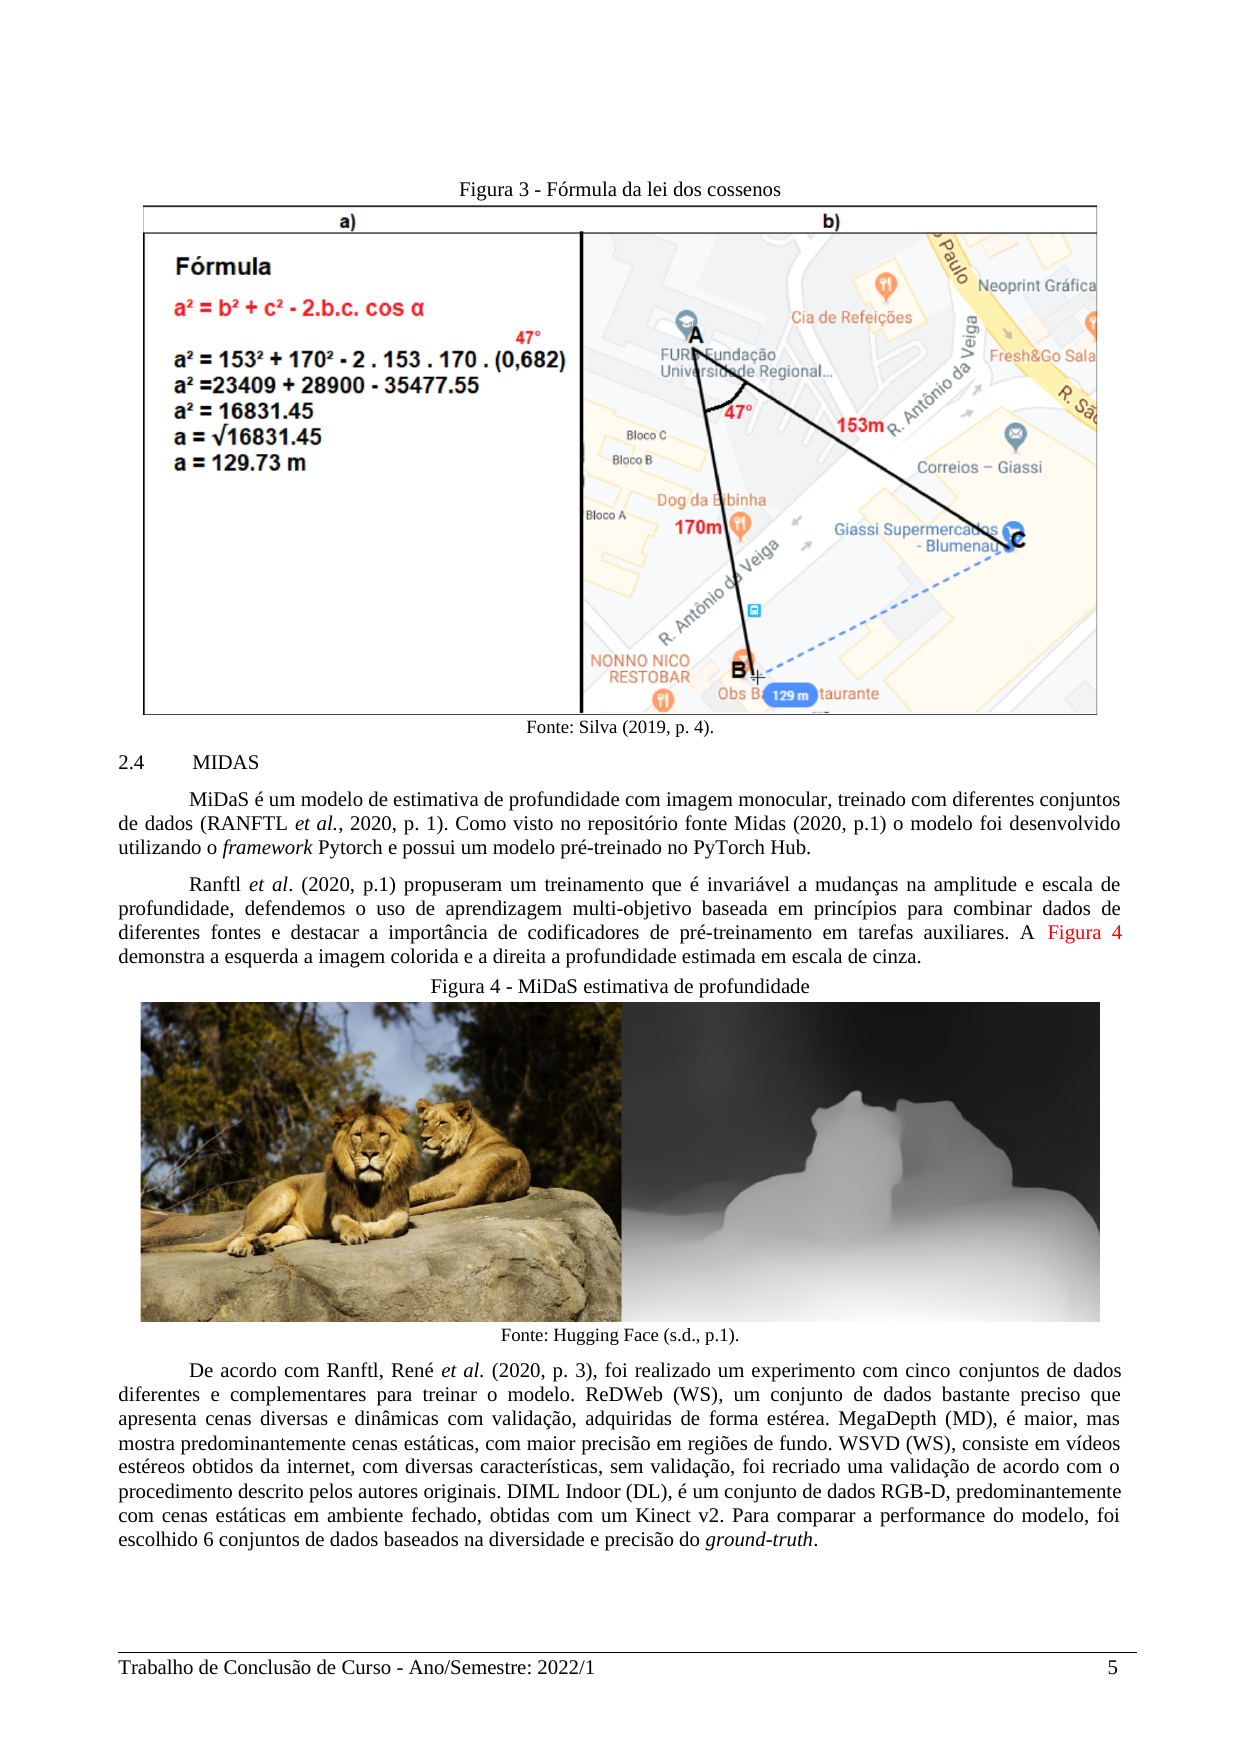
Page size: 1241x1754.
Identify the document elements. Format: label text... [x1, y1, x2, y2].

picture [143, 205, 1098, 715]
text Ranftl et al. (2020, p.1) propuseram um treinamento que é invariável a mudanças na amplitude e escala de profundidade, defendemos o uso de aprendizagem multi-objetivo baseada em princípios para combinar dados de diferentes fontes e destacar a importância de codificadores de pré-treinamento em tarefas auxiliares. A Figura 4 demonstra a esquerda a imagem colorida e a direita a profundidade estimada em escala de cinza. [118, 872, 1122, 968]
text De acordo com Ranftl, René et al. (2020, p. 3), foi realizado um experimento com cinco conjuntos de dados diferentes e complementares para treinar o modelo. ReDWeb (WS), um conjunto de dados bastante preciso que apresenta cenas diversas e dinâmicas com validação, adquiridas de forma estérea. MegaDepth (MD), é maior, mas mostra predominantemente cenas estáticas, com maior precisão em regiões de fundo. WSVD (WS), consiste em vídeos estéreos obtidos da internet, com diversas características, sem validação, foi recriado uma validação de acordo com o procedimento descrito pelos autores originais. DIML Indoor (DL), é um conjunto de dados RGB-D, predominantemente com cenas estáticas em ambiente fechado, obtidas com um Kinect v2. Para comparar a performance do modelo, foi escolhido 6 conjuntos de dados baseados na diversidade e precisão do ground-truth. [118, 1358, 1122, 1551]
text Figura 3 - Fórmula da lei dos cossenos [118, 177, 1122, 201]
text MiDaS é um modelo de estimativa de profundidade com imagem monocular, treinado com diferentes conjuntos de dados (RANFTL et al., 2020, p. 1). Como visto no repositório fonte Midas (2020, p.1) o modelo foi desenvolvido utilizando o framework Pytorch e possui um modelo pré-treinado no PyTorch Hub. [118, 787, 1122, 859]
text Fonte: Silva (2019, p. 4). [118, 716, 1122, 738]
text Fonte: Hugging Face (s.d., p.1). [118, 1324, 1122, 1346]
subtitle MiDaS [118, 750, 1122, 774]
picture [140, 1002, 1100, 1322]
text Figura 4 - MiDaS estimativa de profundidade [118, 974, 1122, 998]
